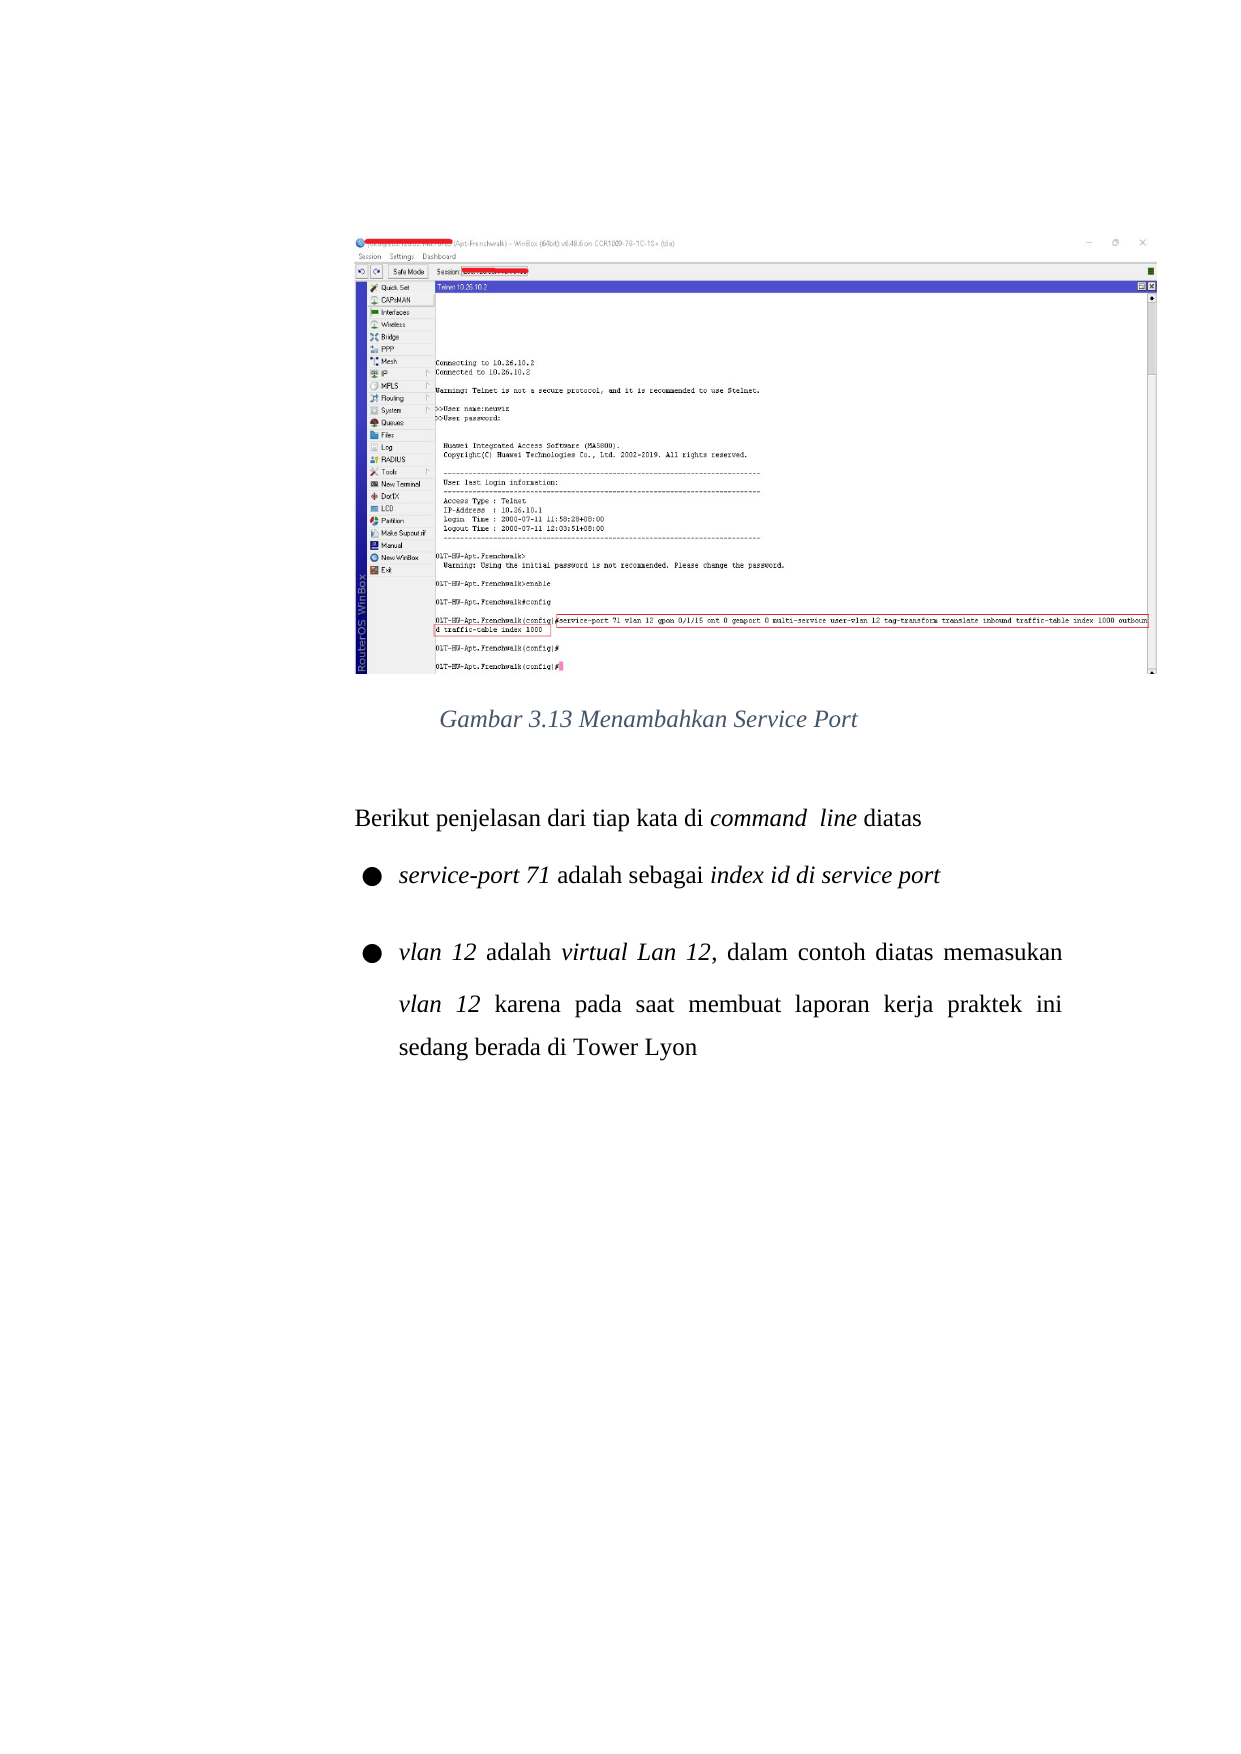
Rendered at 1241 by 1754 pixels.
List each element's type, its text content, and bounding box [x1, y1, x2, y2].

list service-port 71 adalah sebagai index id di service port [361, 847, 1063, 898]
text Gambar 3.13 Menambahkan Service Port [236, 704, 1063, 733]
picture [354, 236, 1157, 674]
list vlan 12 adalah virtual Lan 12, dalam contoh diatas memasukan vlan 12 karena pada saat membuat laporan kerja praktek ini sedang berada di Tower Lyon [361, 923, 1063, 1061]
text Berikut penjelasan dari tiap kata di command line diatas [310, 803, 1063, 832]
